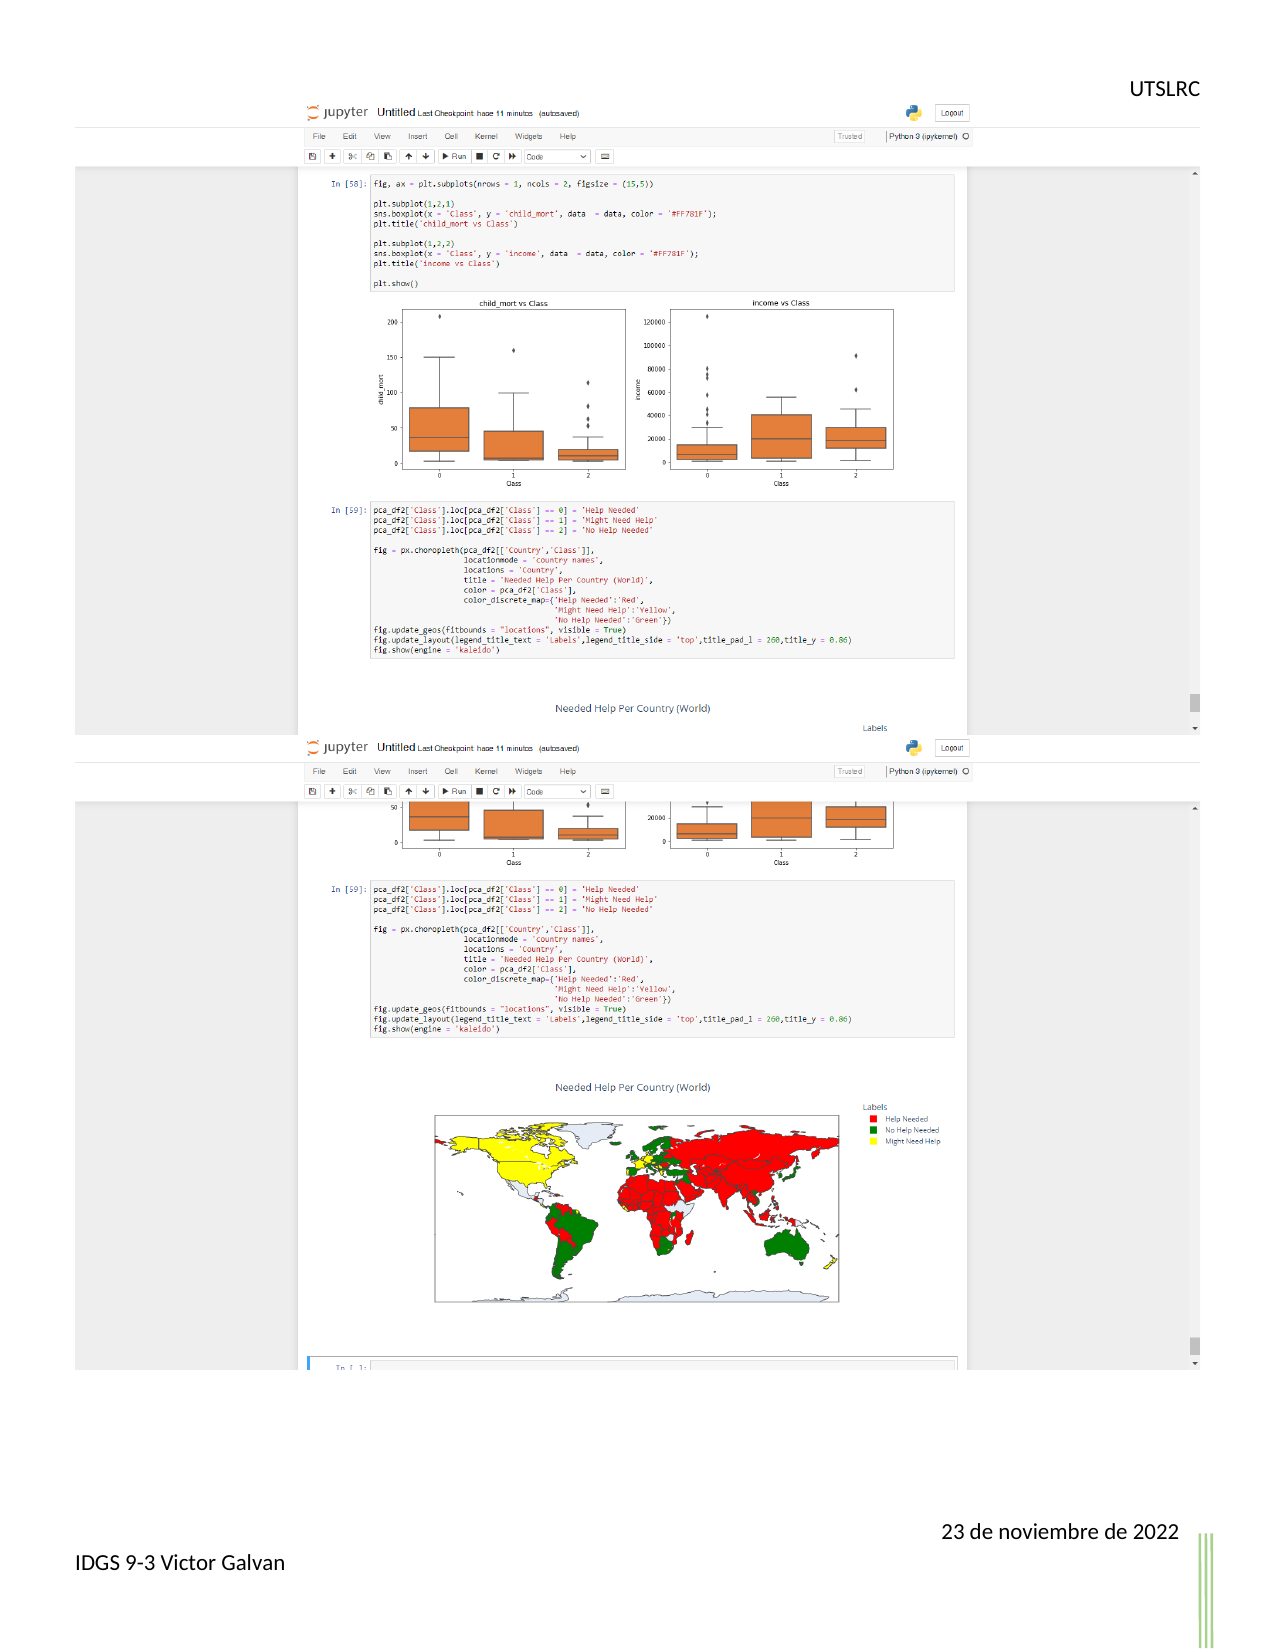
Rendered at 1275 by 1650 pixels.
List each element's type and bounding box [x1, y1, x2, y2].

picture [75, 736, 1200, 1370]
picture [75, 101, 1200, 735]
